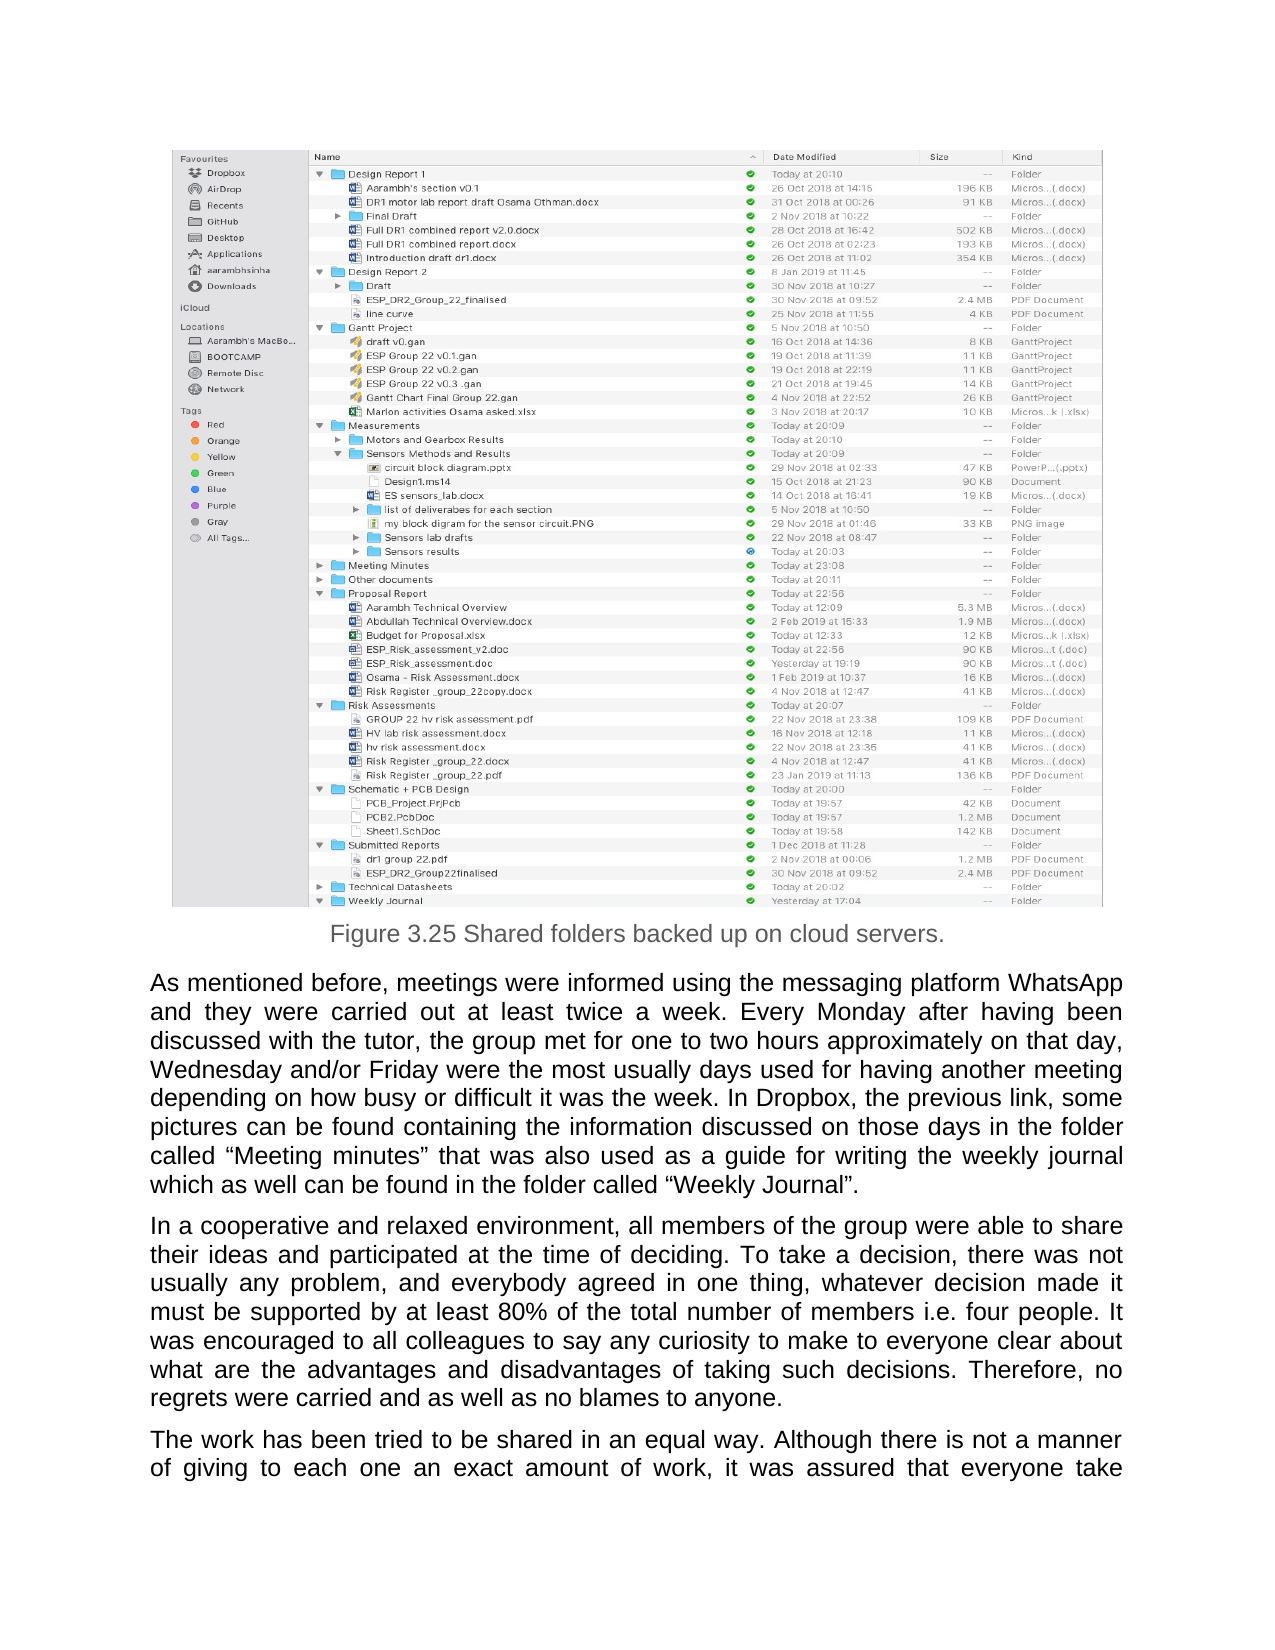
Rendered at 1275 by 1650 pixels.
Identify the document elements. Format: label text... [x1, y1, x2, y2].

text Figure 3.25 Shared folders backed up on cloud servers. [150, 919, 1125, 947]
text In a cooperative and relaxed environment, all members of the group were able to share their ideas and participated at the time of deciding. To take a decision, there was not usually any problem, and everybody agreed in one thing, whatever decision made it must be supported by at least 80% of the total number of members i.e. four people. It was encouraged to all colleagues to say any curiosity to make to everyone clear about what are the advantages and disadvantages of taking such decisions. Therefore, no regrets were carried and as well as no blames to anyone. [150, 1211, 1125, 1412]
picture [172, 150, 1103, 907]
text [150, 1424, 1125, 1482]
text As mentioned before, meetings were informed using the messaging platform WhatsApp and they were carried out at least twice a week. Every Monday after having been discussed with the tutor, the group met for one to two hours approximately on that day, Wednesday and/or Friday were the most usually days used for having another meeting depending on how busy or difficult it was the week. In Dropbox, the previous link, some pictures can be found containing the information discussed on those days in the folder called “Meeting minutes” that was also used as a guide for writing the weekly journal which as well can be found in the folder called “Weekly Journal”. [150, 968, 1125, 1198]
